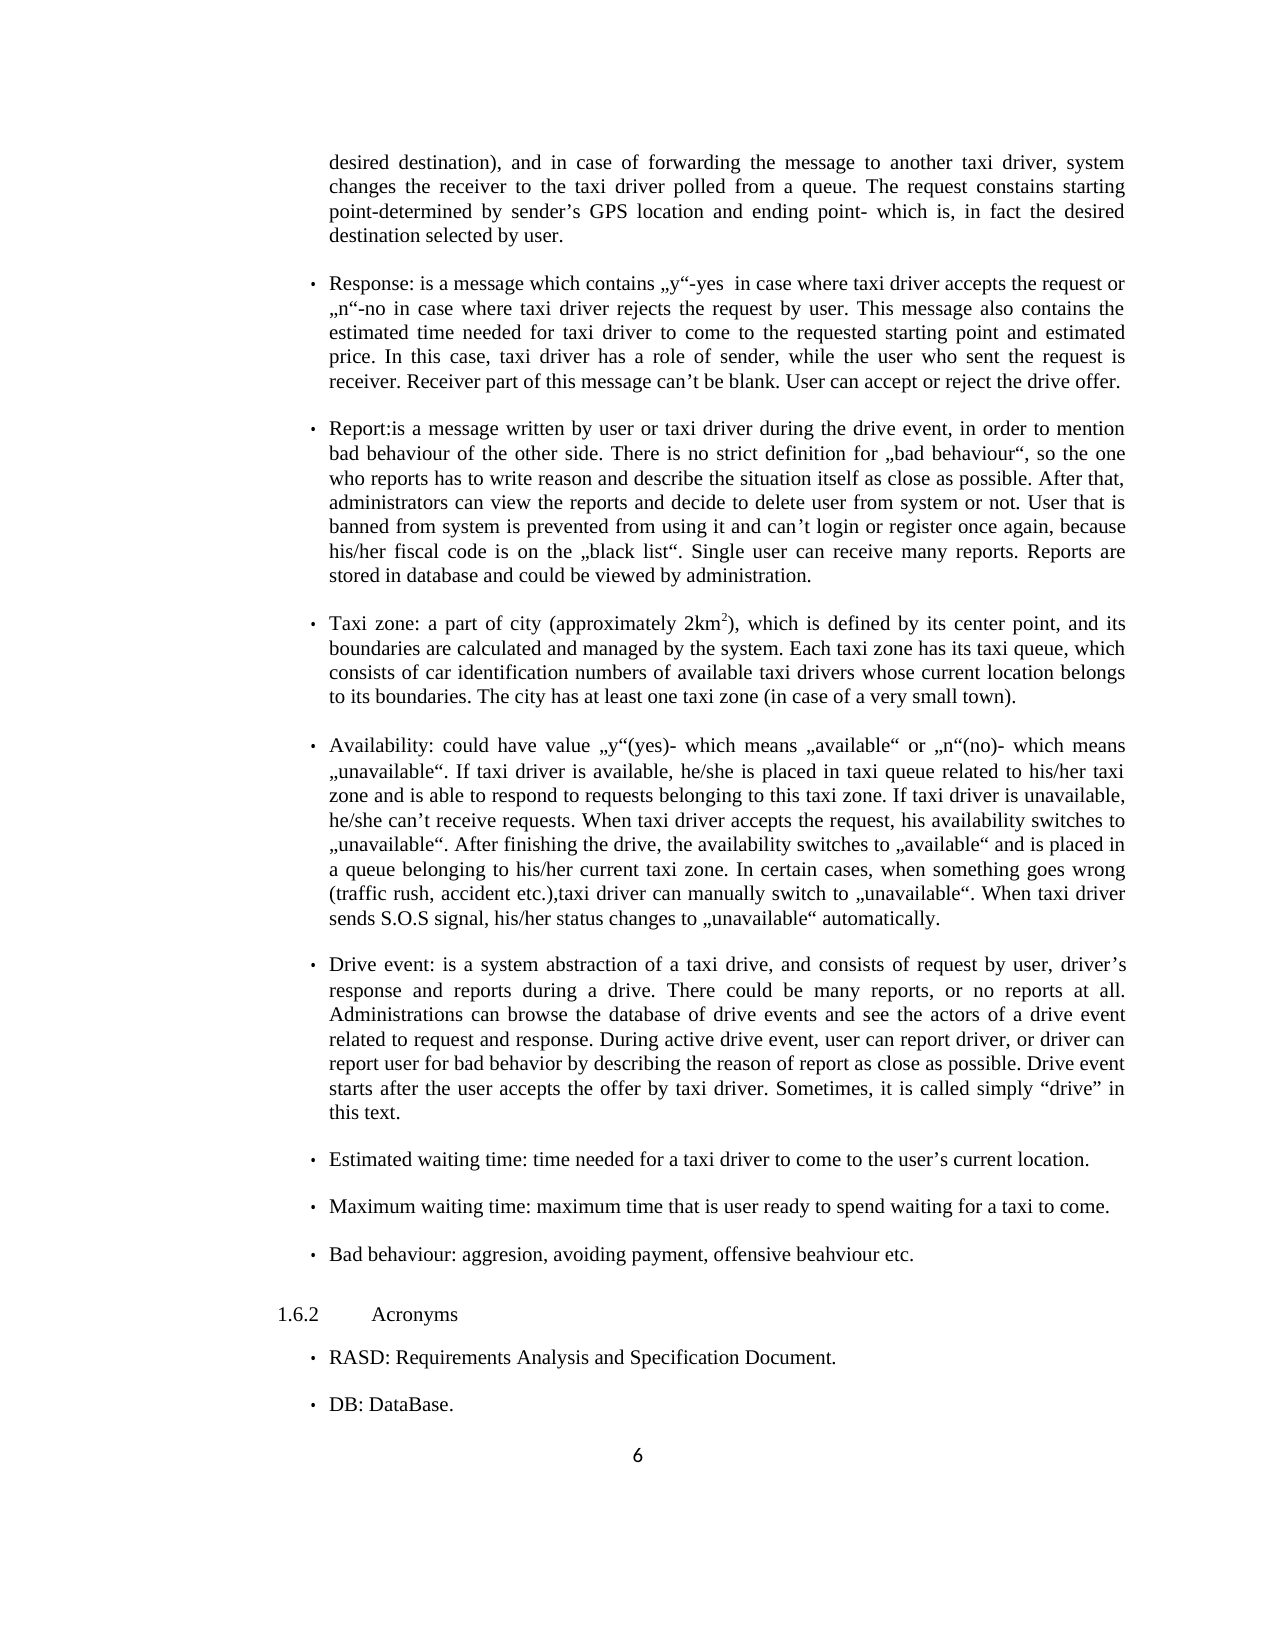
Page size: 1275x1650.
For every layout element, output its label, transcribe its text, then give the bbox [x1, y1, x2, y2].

list RASD: Requirements Analysis and Specification Document. [308, 1345, 1127, 1369]
list Taxi zone: a part of city (approximately 2km2), which is defined by its center point, and its boundaries are calculated and managed by the system. Each taxi zone has its taxi queue, which consists of car identification numbers of available taxi drivers whose current location belongs to its boundaries. The city has at least one taxi zone (in case of a very small town). [308, 610, 1127, 708]
list Report:is a message written by user or taxi driver during the drive event, in order to mention bad behaviour of the other side. There is no strict definition for „bad behaviour“, so the one who reports has to write reason and describe the situation itself as close as possible. After that, administrators can view the reports and decide to delete user from system or not. User that is banned from system is prevented from using it and can’t login or register once again, because his/her fiscal code is on the „black list“. Single user can receive many reports. Reports are stored in database and could be viewed by administration. [308, 416, 1127, 587]
list Response: is a message which contains „y“-yes in case where taxi driver accepts the request or „n“-no in case where taxi driver rejects the request by user. This message also contains the estimated time needed for taxi driver to come to the requested starting point and estimated price. In this case, taxi driver has a role of sender, while the user who sent the request is receiver. Receiver part of this message can’t be blank. User can accept or reject the drive offer. [308, 270, 1127, 393]
list DB: DataBase. [308, 1392, 1127, 1417]
list Estimated waiting time: time needed for a taxi driver to come to the user’s current location. [308, 1147, 1127, 1172]
list Availability: could have value „y“(yes)- which means „available“ or „n“(no)- which means „unavailable“. If taxi driver is available, he/she is placed in taxi queue related to his/her taxi zone and is able to respond to requests belonging to this taxi zone. If taxi driver is unavailable, he/she can’t receive requests. When taxi driver accepts the request, his availability switches to „unavailable“. After finishing the drive, the availability switches to „available“ and is placed in a queue belonging to his/her current taxi zone. In certain cases, when something goes wrong (traffic rush, accident etc.),taxi driver can manually switch to „unavailable“. When taxi driver sends S.O.S signal, his/her status changes to „unavailable“ automatically. [308, 733, 1127, 929]
list Drive event: is a system abstraction of a taxi drive, and consists of request by user, driver’s response and reports during a drive. There could be many reports, or no reports at all. Administrations can browse the database of drive events and see the actors of a drive event related to request and response. During active drive event, user can report driver, or driver can report user for bad behavior by describing the reason of report as close as possible. Drive event starts after the user accepts the offer by taxi driver. Sometimes, it is called simply “drive” in this text. [308, 952, 1127, 1124]
text 1.6.2 Acronyms [277, 1302, 1127, 1326]
list Bad behaviour: aggresion, avoiding payment, offensive beahviour etc. [308, 1242, 1127, 1267]
list Maximum waiting time: maximum time that is user ready to spend waiting for a taxi to come. [308, 1194, 1127, 1219]
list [308, 150, 1127, 247]
